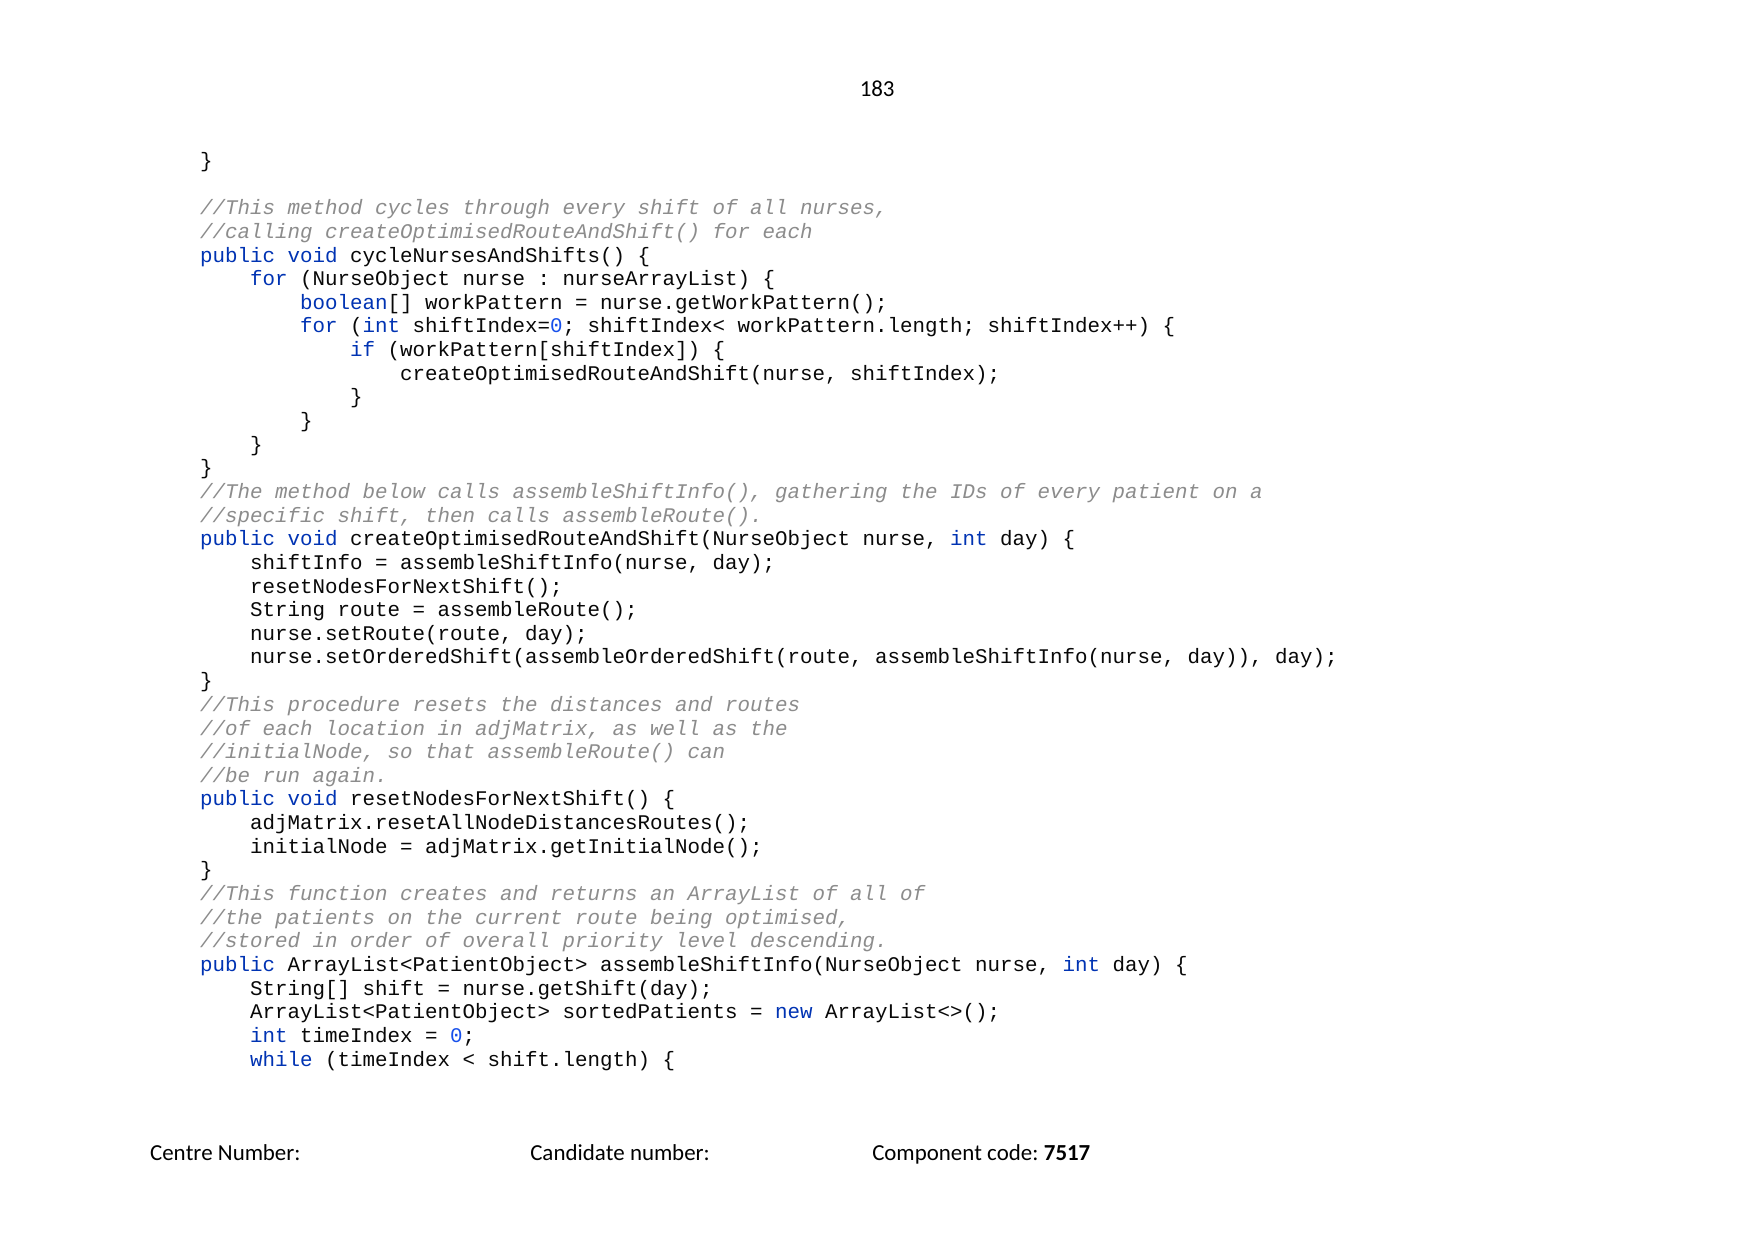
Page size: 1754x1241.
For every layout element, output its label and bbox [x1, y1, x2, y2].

text [150, 150, 1604, 1072]
